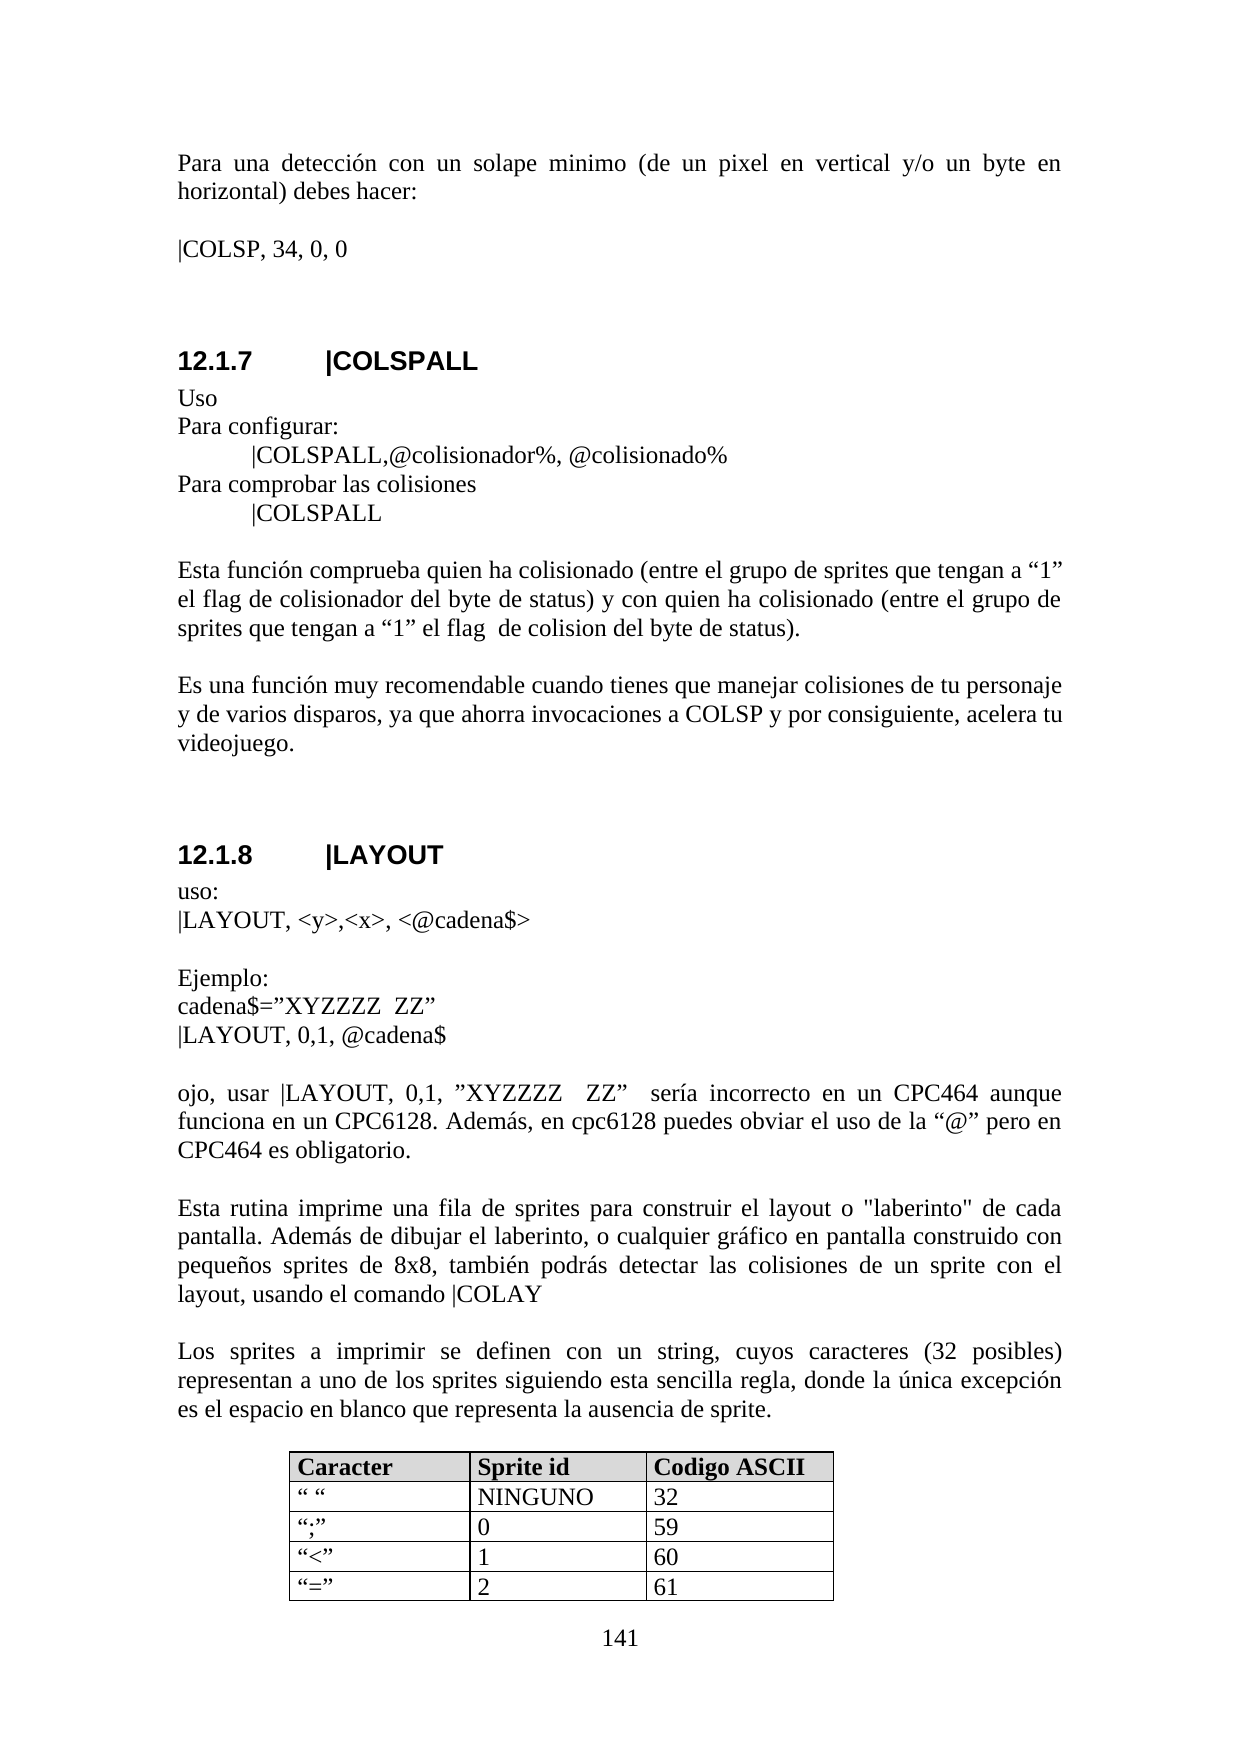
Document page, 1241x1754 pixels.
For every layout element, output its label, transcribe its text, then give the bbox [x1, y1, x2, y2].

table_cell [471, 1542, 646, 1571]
text |COLSPALL [177, 498, 1063, 526]
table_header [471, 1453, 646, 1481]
text Uso [177, 383, 1063, 411]
text Para comprobar las colisiones [177, 469, 1063, 498]
text Para configurar: [177, 411, 1063, 440]
text |COLSPALL,@colisionador%, @colisionado% [177, 440, 1063, 469]
text Ejemplo: [177, 963, 1063, 991]
subtitle |LAYOUT [177, 839, 1063, 870]
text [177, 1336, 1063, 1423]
text cadena$=”XYZZZZ ZZ” [177, 991, 1063, 1020]
text |LAYOUT, 0,1, @cadena$ [177, 1020, 1063, 1049]
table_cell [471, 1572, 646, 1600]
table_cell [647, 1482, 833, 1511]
text Para una detección con un solape minimo (de un pixel en vertical y/o un byte en horizontal) debes hacer: [177, 148, 1063, 205]
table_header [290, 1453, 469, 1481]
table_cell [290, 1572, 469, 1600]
text Esta función comprueba quien ha colisionado (entre el grupo de sprites que tengan a “1” el flag de colisionador del byte de status) y con quien ha colisionado (entre el grupo de sprites que tengan a “1” el flag de colision del byte de status). [177, 555, 1063, 641]
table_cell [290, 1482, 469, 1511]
subtitle |COLSPALL [177, 345, 1063, 376]
text Es una función muy recomendable cuando tienes que manejar colisiones de tu personaje y de varios disparos, ya que ahorra invocaciones a COLSP y por consiguiente, acelera tu videojuego. [177, 670, 1063, 756]
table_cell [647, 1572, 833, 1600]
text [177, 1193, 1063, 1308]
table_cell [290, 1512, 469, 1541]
text |COLSP, 34, 0, 0 [177, 234, 1063, 263]
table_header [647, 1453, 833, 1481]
text |LAYOUT, <y>,<x>, <@cadena$> [177, 905, 1063, 934]
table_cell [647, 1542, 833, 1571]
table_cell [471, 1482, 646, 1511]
text ojo, usar |LAYOUT, 0,1, ”XYZZZZ ZZ” sería incorrecto en un CPC464 aunque funciona en un CPC6128. Además, en cpc6128 puedes obviar el uso de la “@” pero en CPC464 es obligatorio. [177, 1078, 1063, 1164]
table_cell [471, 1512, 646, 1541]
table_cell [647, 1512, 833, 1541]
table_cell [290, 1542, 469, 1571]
text uso: [177, 876, 1063, 905]
